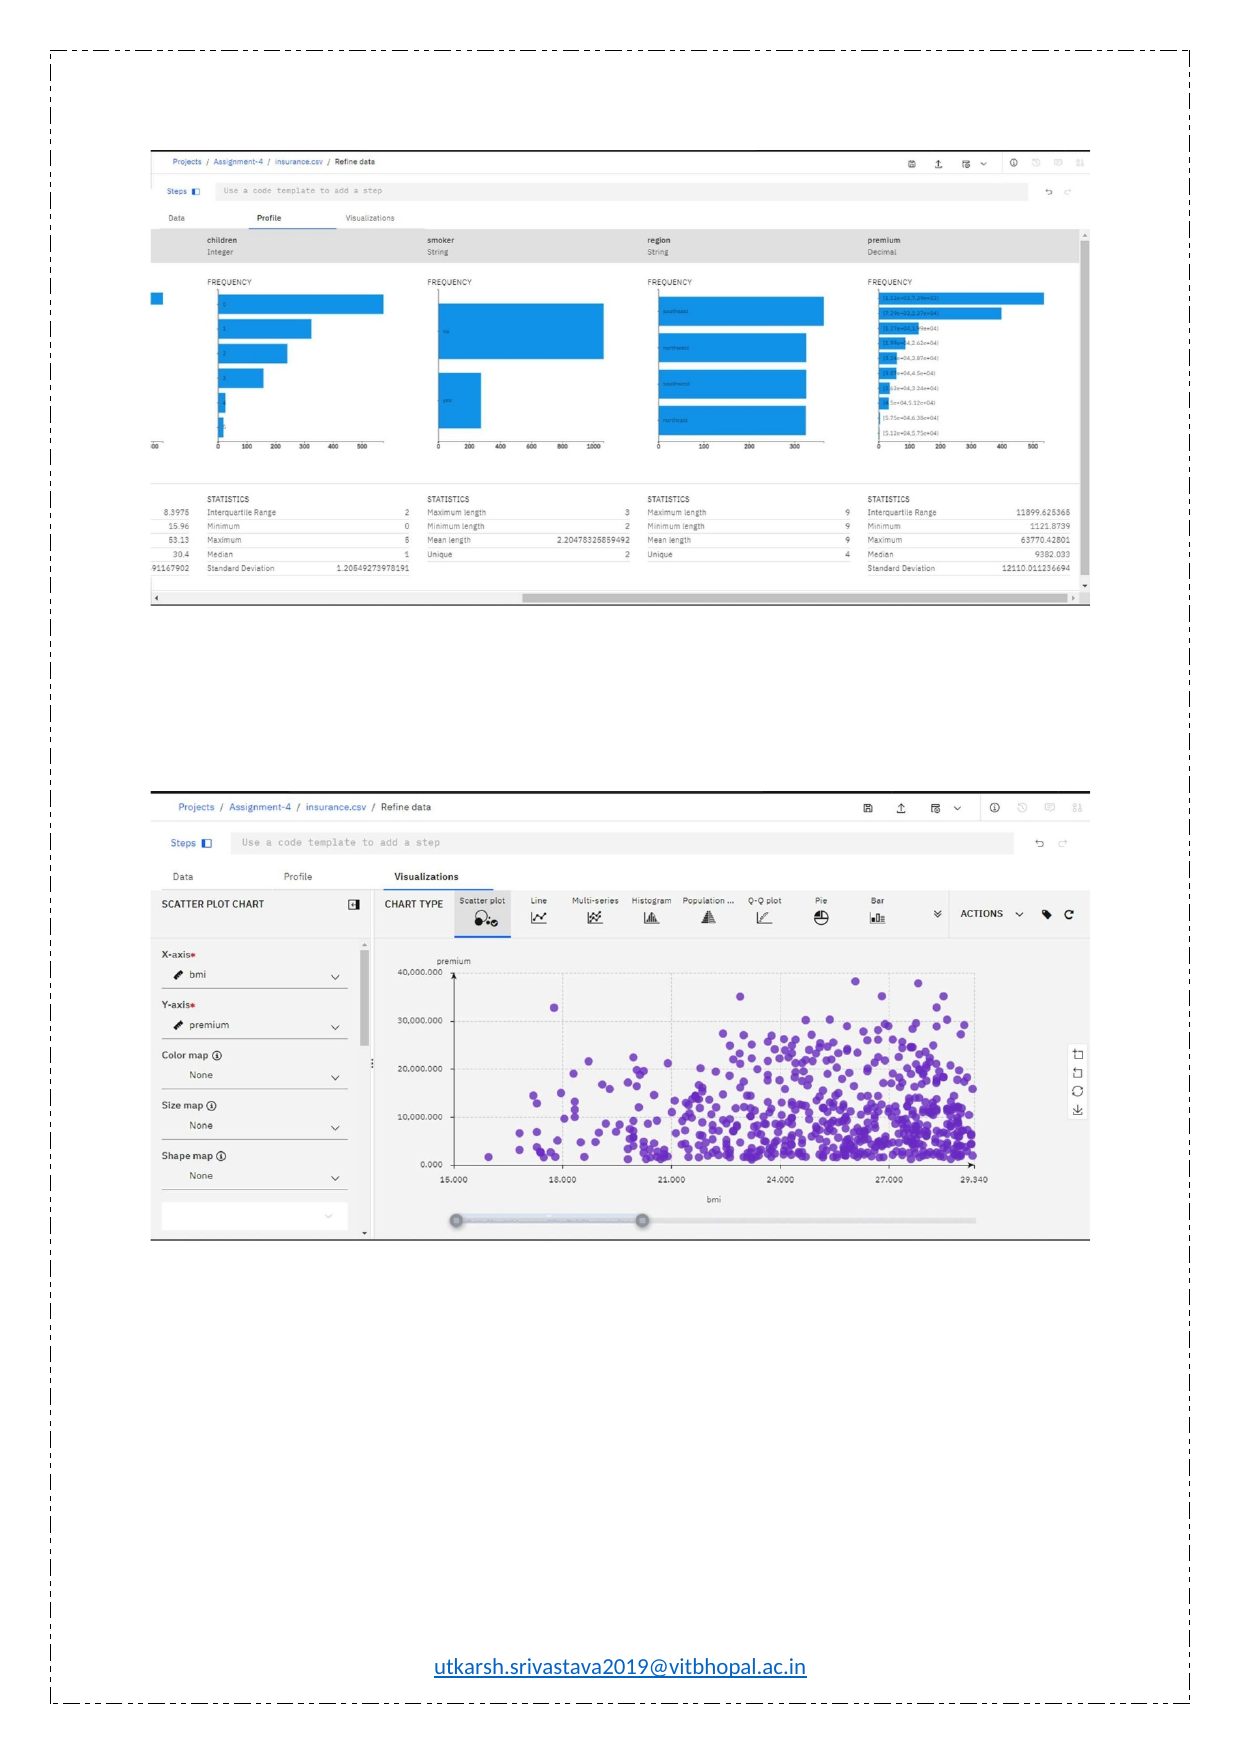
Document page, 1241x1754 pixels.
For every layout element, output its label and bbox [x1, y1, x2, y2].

picture [150, 150, 1091, 606]
picture [150, 791, 1091, 1241]
